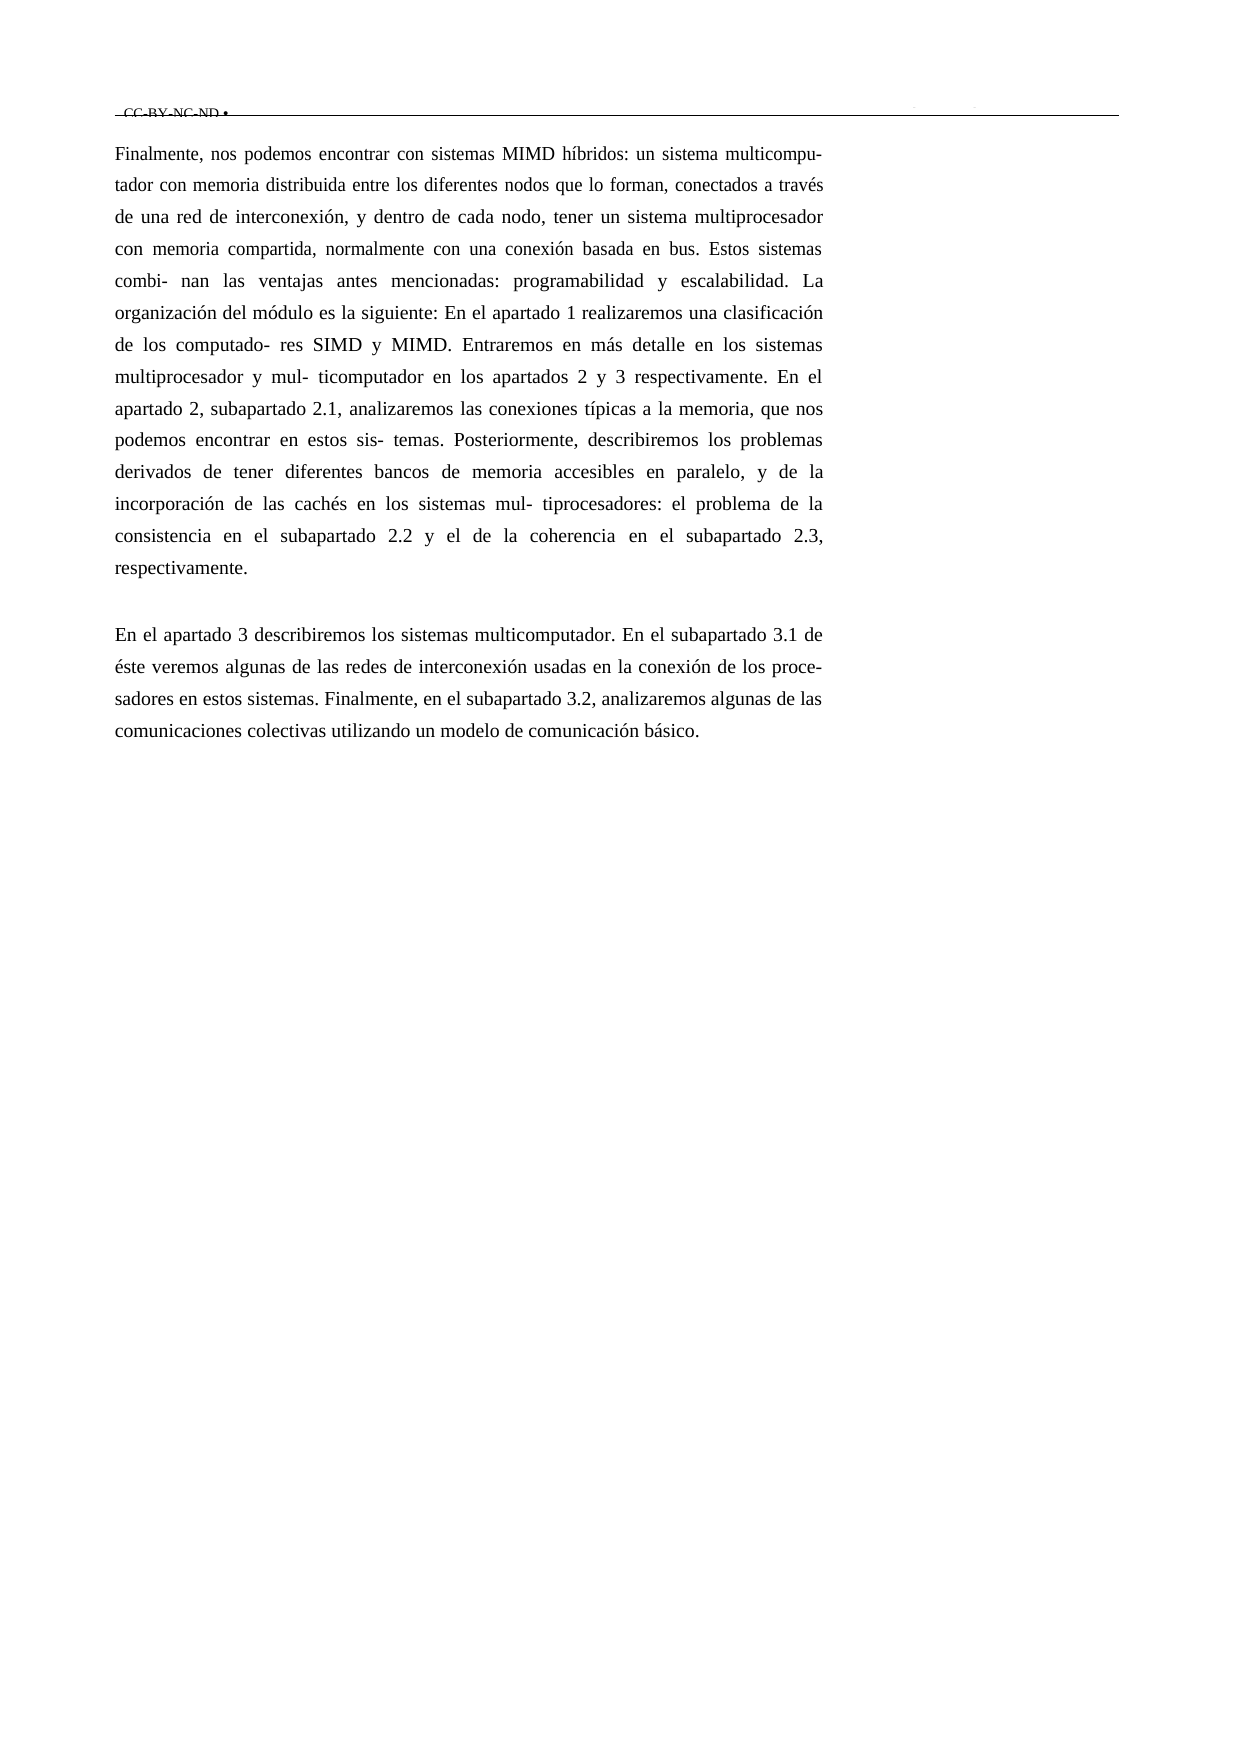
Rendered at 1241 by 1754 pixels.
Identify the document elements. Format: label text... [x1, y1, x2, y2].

text Finalmente, nos podemos encontrar con sistemas MIMD híbridos: un sistema multicompu- tador con memoria distribuida entre los diferentes nodos que lo forman, conectados a través de una red de interconexión, y dentro de cada nodo, tener un sistema multiprocesador con memoria compartida, normalmente con una conexión basada en bus. Estos sistemas combi- nan las ventajas antes mencionadas: programabilidad y escalabilidad. La organización del módulo es la siguiente: En el apartado 1 realizaremos una clasificación de los computado- res SIMD y MIMD. Entraremos en más detalle en los sistemas multiprocesador y mul- ticomputador en los apartados 2 y 3 respectivamente. En el apartado 2, subapartado 2.1, analizaremos las conexiones típicas a la memoria, que nos podemos encontrar en estos sis- temas. Posteriormente, describiremos los problemas derivados de tener diferentes bancos de memoria accesibles en paralelo, y de la incorporación de las cachés en los sistemas mul- tiprocesadores: el problema de la consistencia en el subapartado 2.2 y el de la coherencia en el subapartado 2.3, respectivamente. [114, 141, 823, 579]
text En el apartado 3 describiremos los sistemas multicomputador. En el subapartado 3.1 de éste veremos algunas de las redes de interconexión usadas en la conexión de los proce- sadores en estos sistemas. Finalmente, en el subapartado 3.2, analizaremos algunas de las comunicaciones colectivas utilizando un modelo de comunicación básico. [114, 623, 823, 742]
